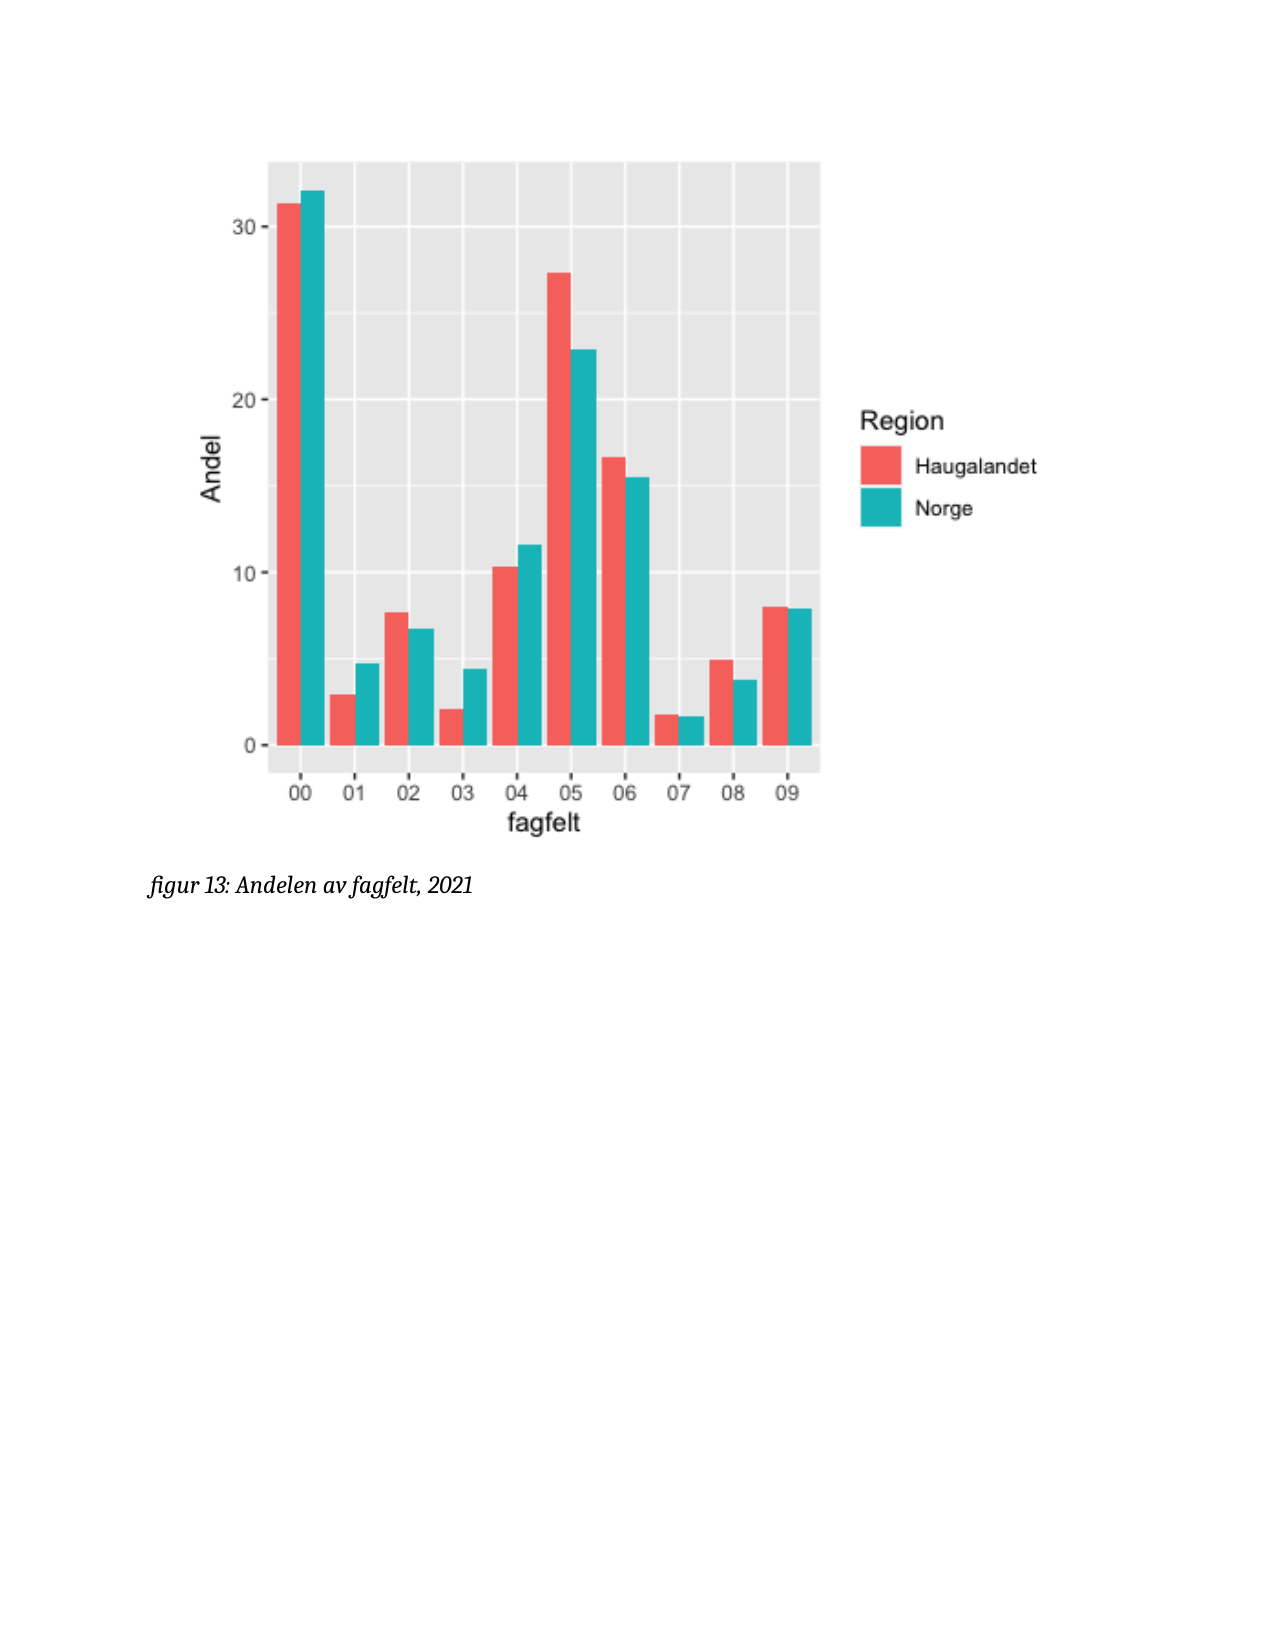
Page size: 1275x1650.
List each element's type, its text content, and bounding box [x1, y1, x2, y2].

table_header figur 13: Andelen av fagfelt, 2021 [139, 150, 1114, 912]
picture [188, 150, 1064, 850]
